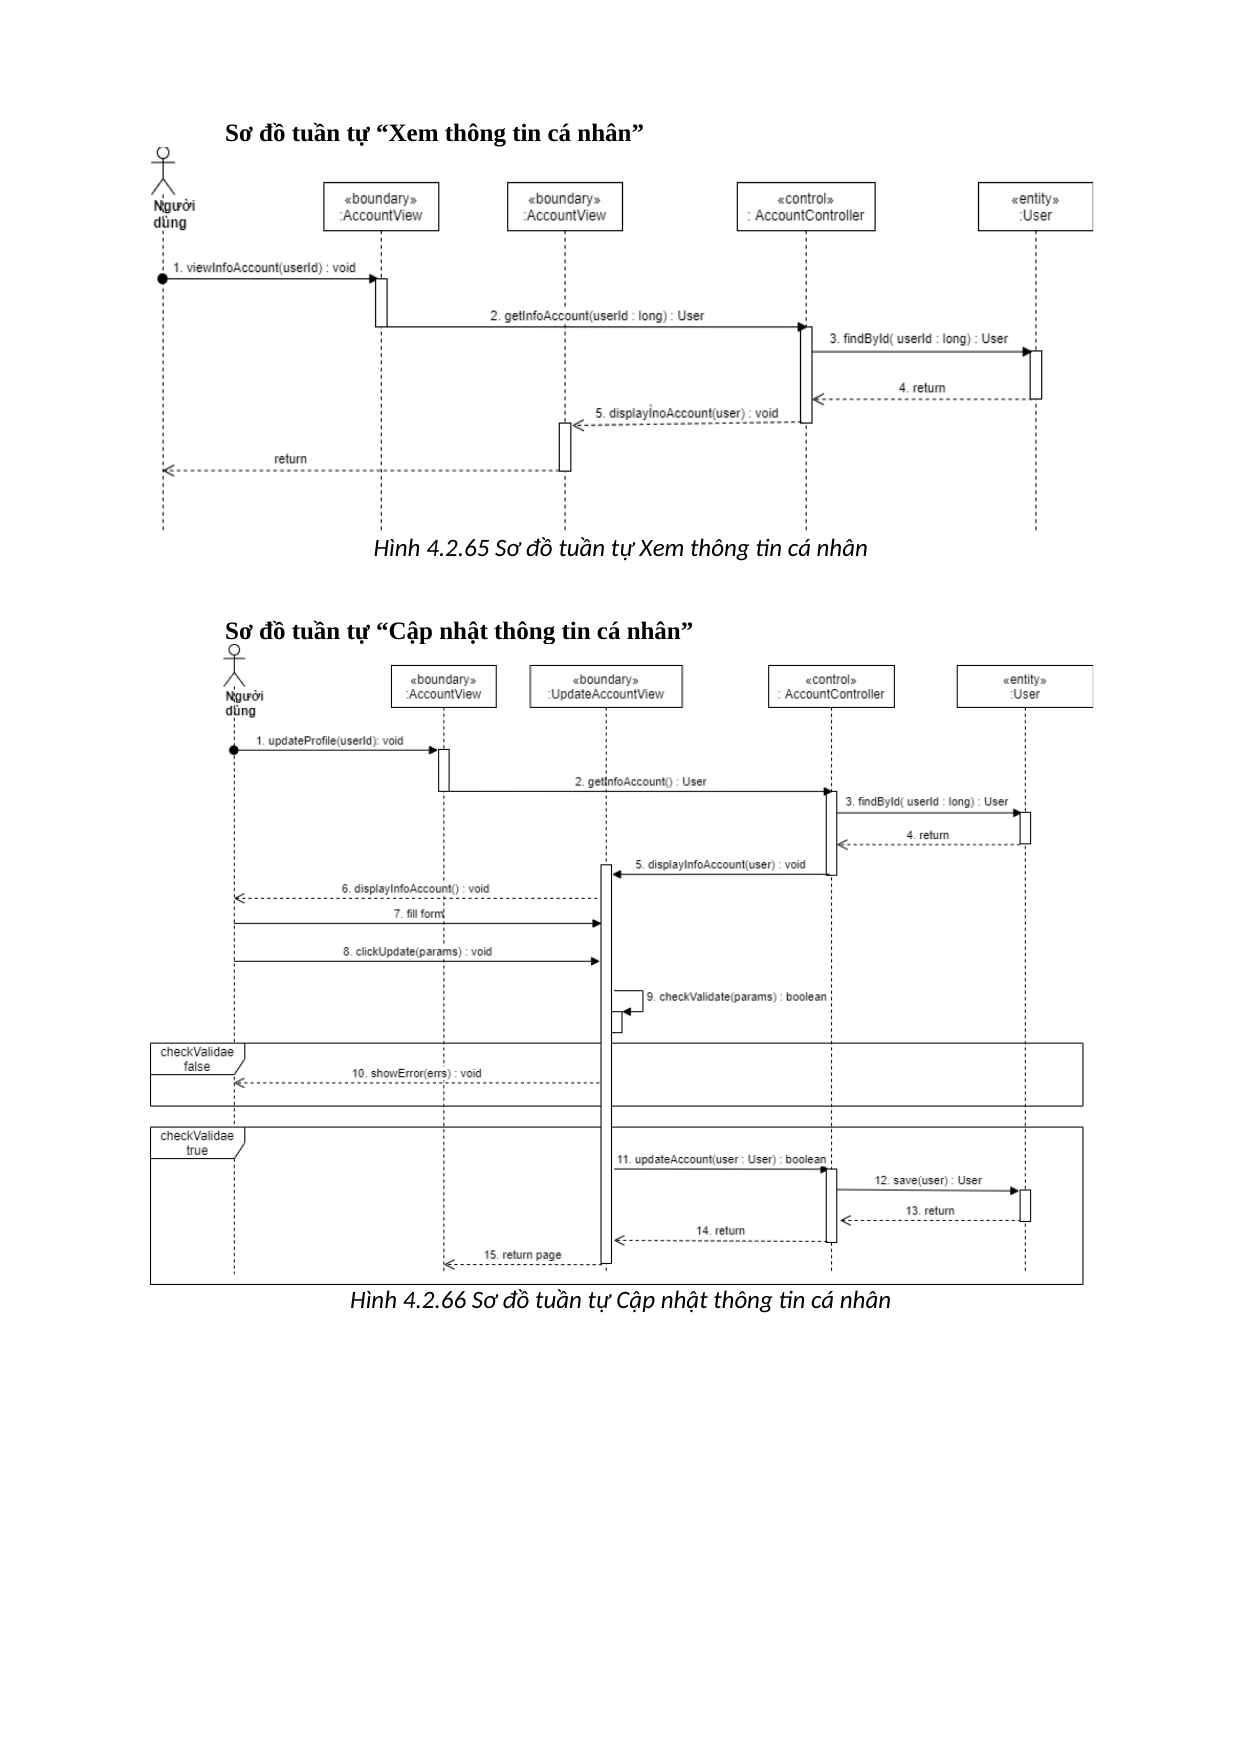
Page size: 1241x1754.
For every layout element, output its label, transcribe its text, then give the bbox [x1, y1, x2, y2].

picture [150, 644, 1094, 1285]
subtitle Sơ đồ tuần tự “Xem thông tin cá nhân” [150, 118, 1094, 147]
picture [150, 147, 1094, 532]
subtitle Sơ đồ tuần tự “Cập nhật thông tin cá nhân” [150, 616, 1094, 644]
